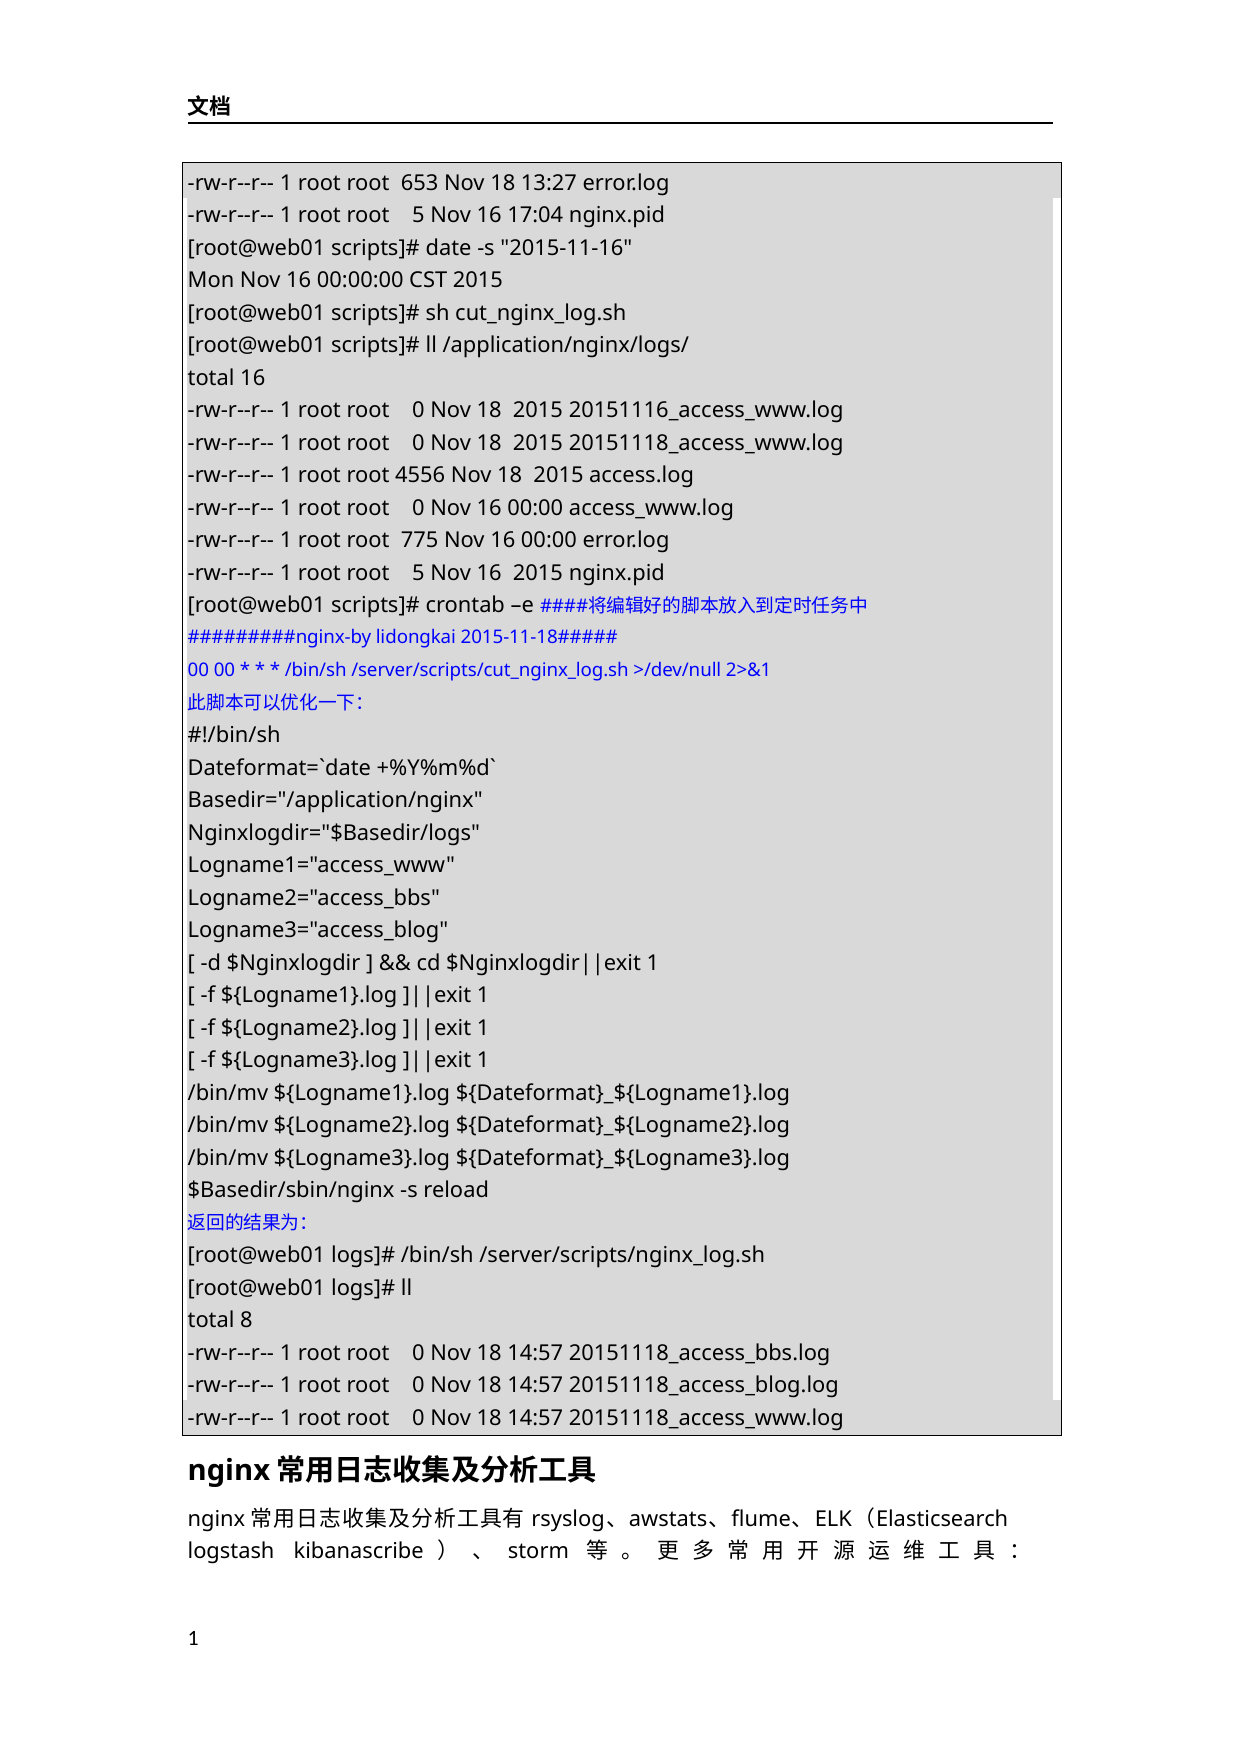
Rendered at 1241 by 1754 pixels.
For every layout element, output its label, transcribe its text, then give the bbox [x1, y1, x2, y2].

text total 16 [187, 360, 1053, 393]
text #########nginx-by lidongkai 2015-11-18##### [187, 620, 1053, 653]
text Mon Nov 16 00:00:00 CST 2015 [187, 263, 1053, 295]
text [ -f ${Logname3}.log ]||exit 1 [187, 1043, 1053, 1075]
text [root@web01 scripts]# ll /application/nginx/logs/ [187, 328, 1053, 360]
text [root@web01 scripts]# date -s "2015-11-16" [187, 230, 1053, 263]
text Dateformat=`date +%Y%m%d` [187, 750, 1053, 783]
text [root@web01 logs]# /bin/sh /server/scripts/nginx_log.sh [187, 1238, 1053, 1270]
text -rw-r--r-- 1 root root 0 Nov 18 14:57 20151118_access_blog.log [187, 1368, 1053, 1397]
text Nginxlogdir="$Basedir/logs" [187, 815, 1053, 848]
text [187, 1501, 1009, 1566]
text -rw-r--r-- 1 root root 0 Nov 16 00:00 access_www.log [187, 490, 1053, 523]
text [ -f ${Logname1}.log ]||exit 1 [187, 978, 1053, 1010]
text Logname2="access_bbs" [187, 880, 1053, 913]
text 返回的结果为： [187, 1205, 1053, 1238]
text #!/bin/sh [187, 718, 1053, 750]
text 00 00 * * * /bin/sh /server/scripts/cut_nginx_log.sh >/dev/null 2>&1 [187, 653, 1053, 685]
text -rw-r--r-- 1 root root 0 Nov 18 2015 20151116_access_www.log [187, 393, 1053, 425]
text -rw-r--r-- 1 root root 775 Nov 16 00:00 error.log [187, 523, 1053, 555]
text nginx常用日志收集及分析工具 [187, 1436, 1009, 1501]
text [root@web01 logs]# ll [187, 1270, 1053, 1303]
text [ -f ${Logname2}.log ]||exit 1 [187, 1010, 1053, 1043]
text Logname1="access_www" [187, 848, 1053, 880]
text /bin/mv ${Logname1}.log ${Dateformat}_${Logname1}.log [187, 1075, 1053, 1108]
text -rw-r--r-- 1 root root 5 Nov 16 17:04 nginx.pid [187, 198, 1053, 230]
text -rw-r--r-- 1 root root 0 Nov 18 2015 20151118_access_www.log [187, 425, 1053, 458]
text total 8 [187, 1303, 1053, 1335]
text [root@web01 scripts]# sh cut_nginx_log.sh [187, 295, 1053, 328]
text 此脚本可以优化一下： [187, 685, 1053, 718]
text -rw-r--r-- 1 root root 0 Nov 18 14:57 20151118_access_bbs.log [187, 1335, 1053, 1368]
text [ -d $Nginxlogdir ] && cd $Nginxlogdir||exit 1 [187, 945, 1053, 978]
text $Basedir/sbin/nginx -s reload [187, 1173, 1053, 1205]
text -rw-r--r-- 1 root root 0 Nov 18 14:57 20151118_access_www.log [183, 1397, 1061, 1435]
text -rw-r--r-- 1 root root 5 Nov 16 2015 nginx.pid [187, 555, 1053, 588]
text -rw-r--r-- 1 root root 4556 Nov 18 2015 access.log [187, 458, 1053, 490]
text /bin/mv ${Logname2}.log ${Dateformat}_${Logname2}.log [187, 1108, 1053, 1140]
text /bin/mv ${Logname3}.log ${Dateformat}_${Logname3}.log [187, 1140, 1053, 1173]
text [root@web01 scripts]# crontab –e ####将编辑好的脚本放入到定时任务中 [187, 588, 1053, 620]
text -rw-r--r-- 1 root root 653 Nov 18 13:27 error.log [183, 163, 1061, 198]
text Logname3="access_blog" [187, 913, 1053, 945]
text Basedir="/application/nginx" [187, 783, 1053, 815]
